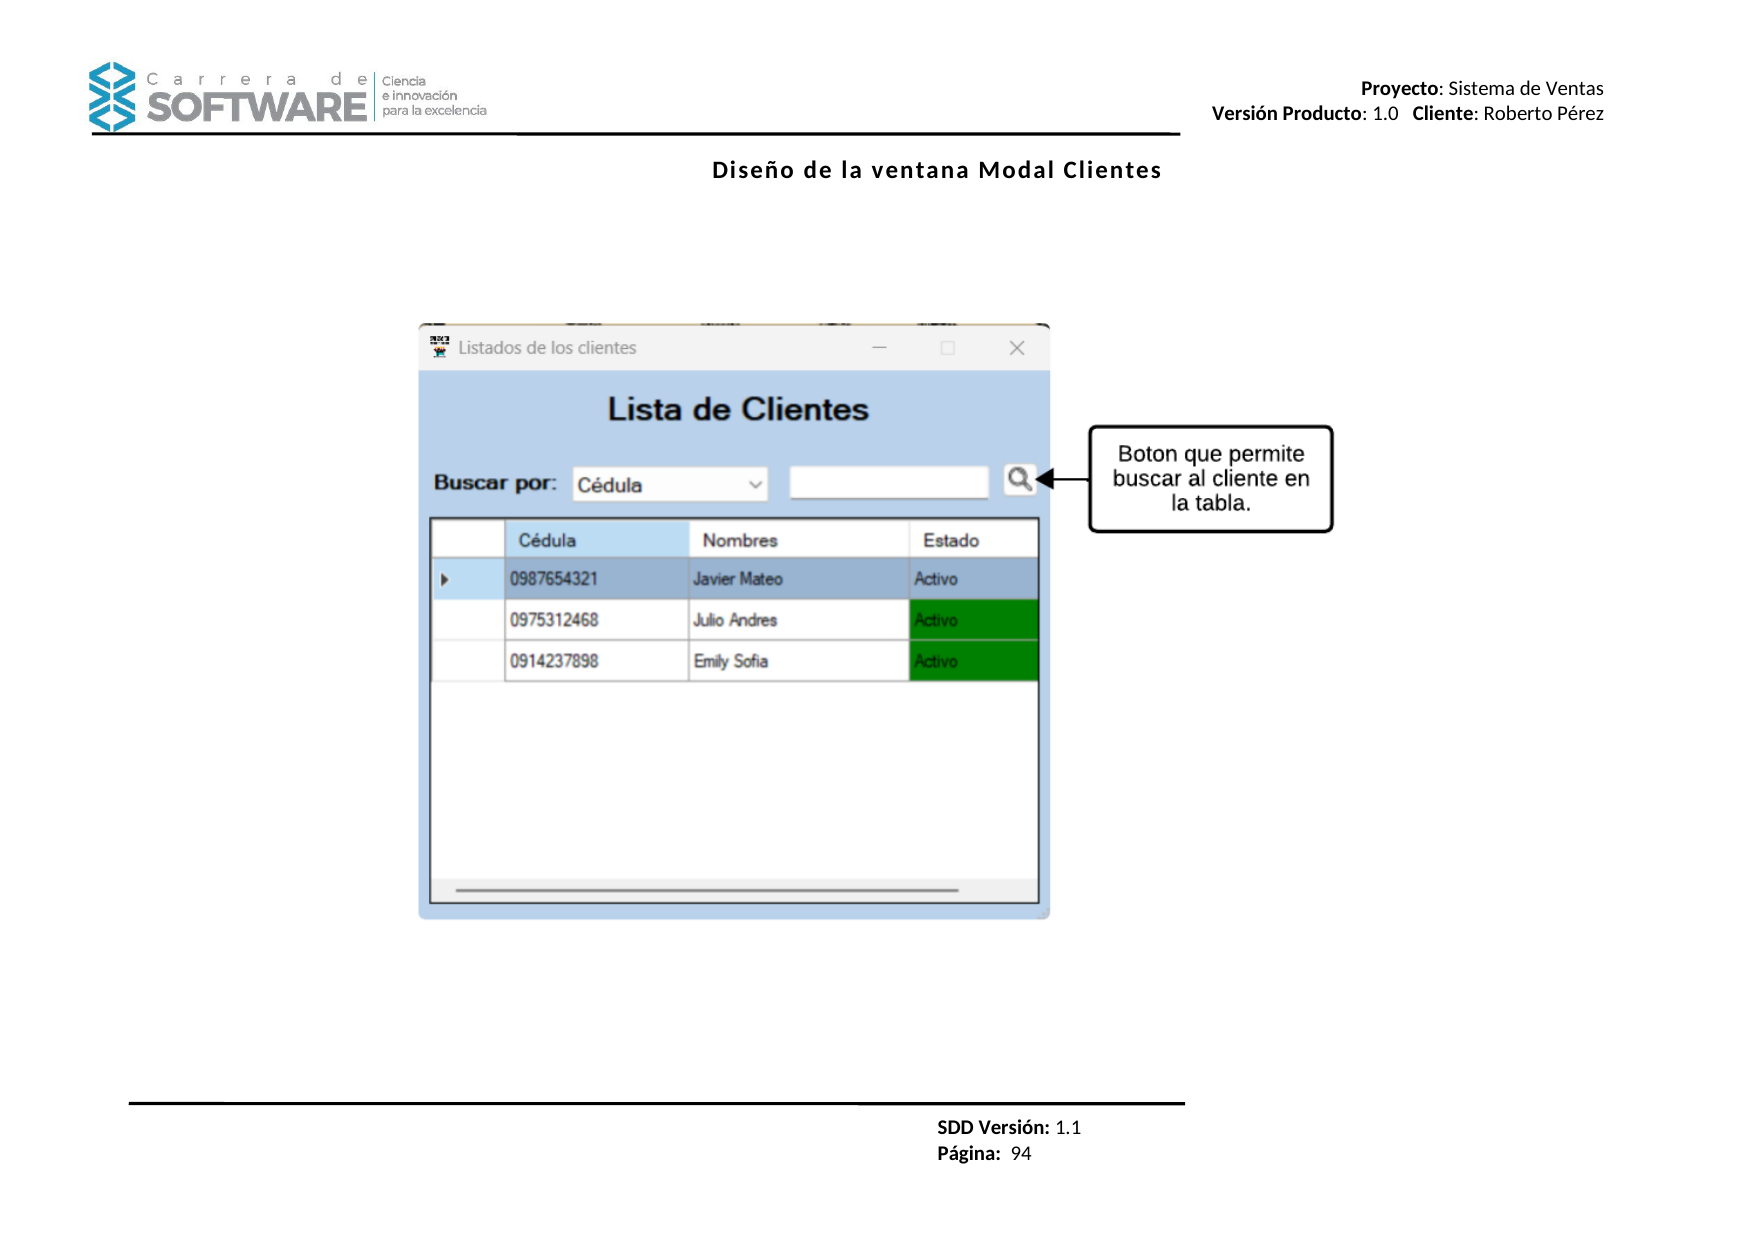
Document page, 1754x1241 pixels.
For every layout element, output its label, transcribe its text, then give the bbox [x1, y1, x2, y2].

picture [374, 294, 1380, 950]
subtitle Diseño de la ventana Modal Clientes [269, 154, 1604, 185]
picture [78, 46, 493, 154]
